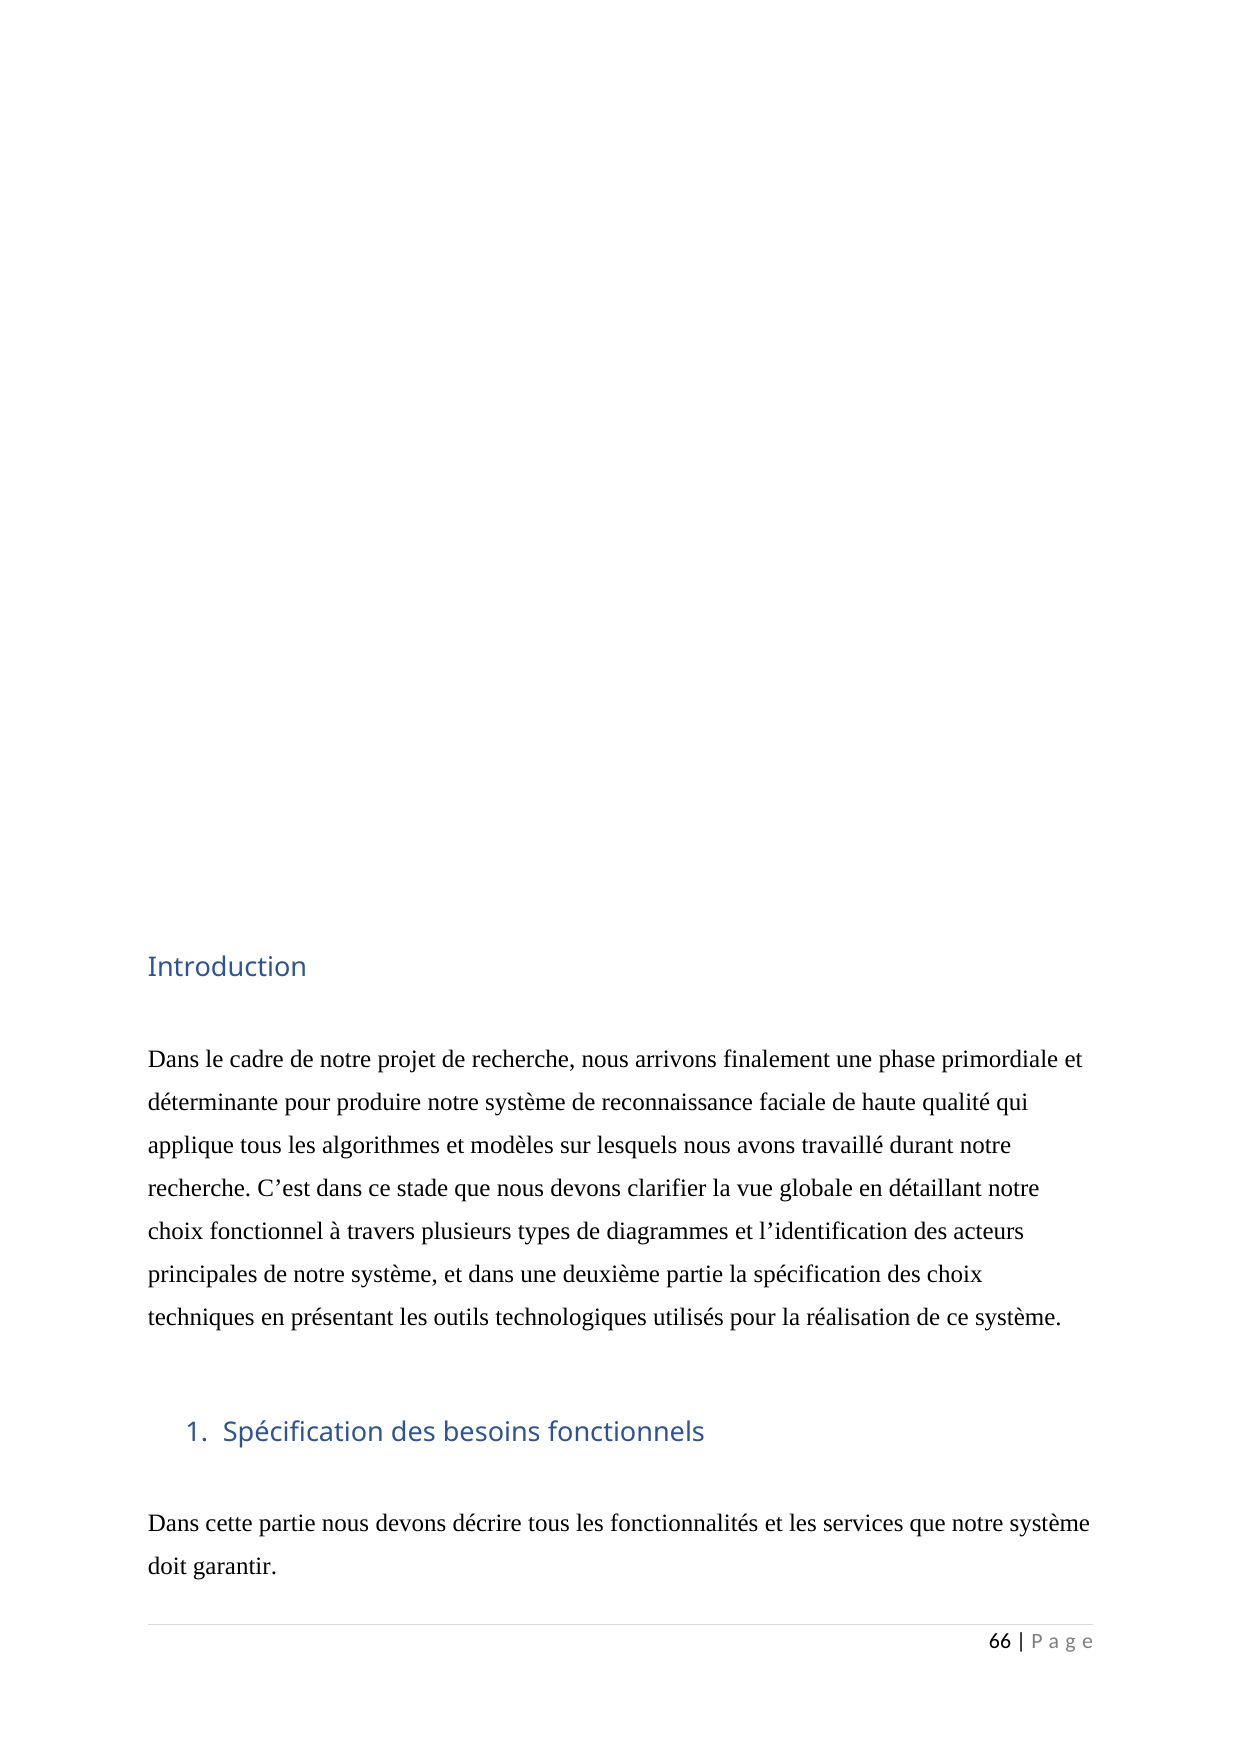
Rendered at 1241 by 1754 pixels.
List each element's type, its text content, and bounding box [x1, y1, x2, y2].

subtitle Introduction [148, 948, 1093, 984]
subtitle Spécification des besoins fonctionnels [185, 1412, 1093, 1449]
text Dans le cadre de notre projet de recherche, nous arrivons finalement une phase primordiale et déterminante pour produire notre système de reconnaissance faciale de haute qualité qui applique tous les algorithmes et modèles sur lesquels nous avons travaillé durant notre recherche. C’est dans ce stade que nous devons clarifier la vue globale en détaillant notre choix fonctionnel à travers plusieurs types de diagrammes et l’identification des acteurs principales de notre système, et dans une deuxième partie la spécification des choix techniques en présentant les outils technologiques utilisés pour la réalisation de ce système. [148, 1044, 1093, 1331]
text Dans cette partie nous devons décrire tous les fonctionnalités et les services que notre système doit garantir. [148, 1508, 1093, 1580]
